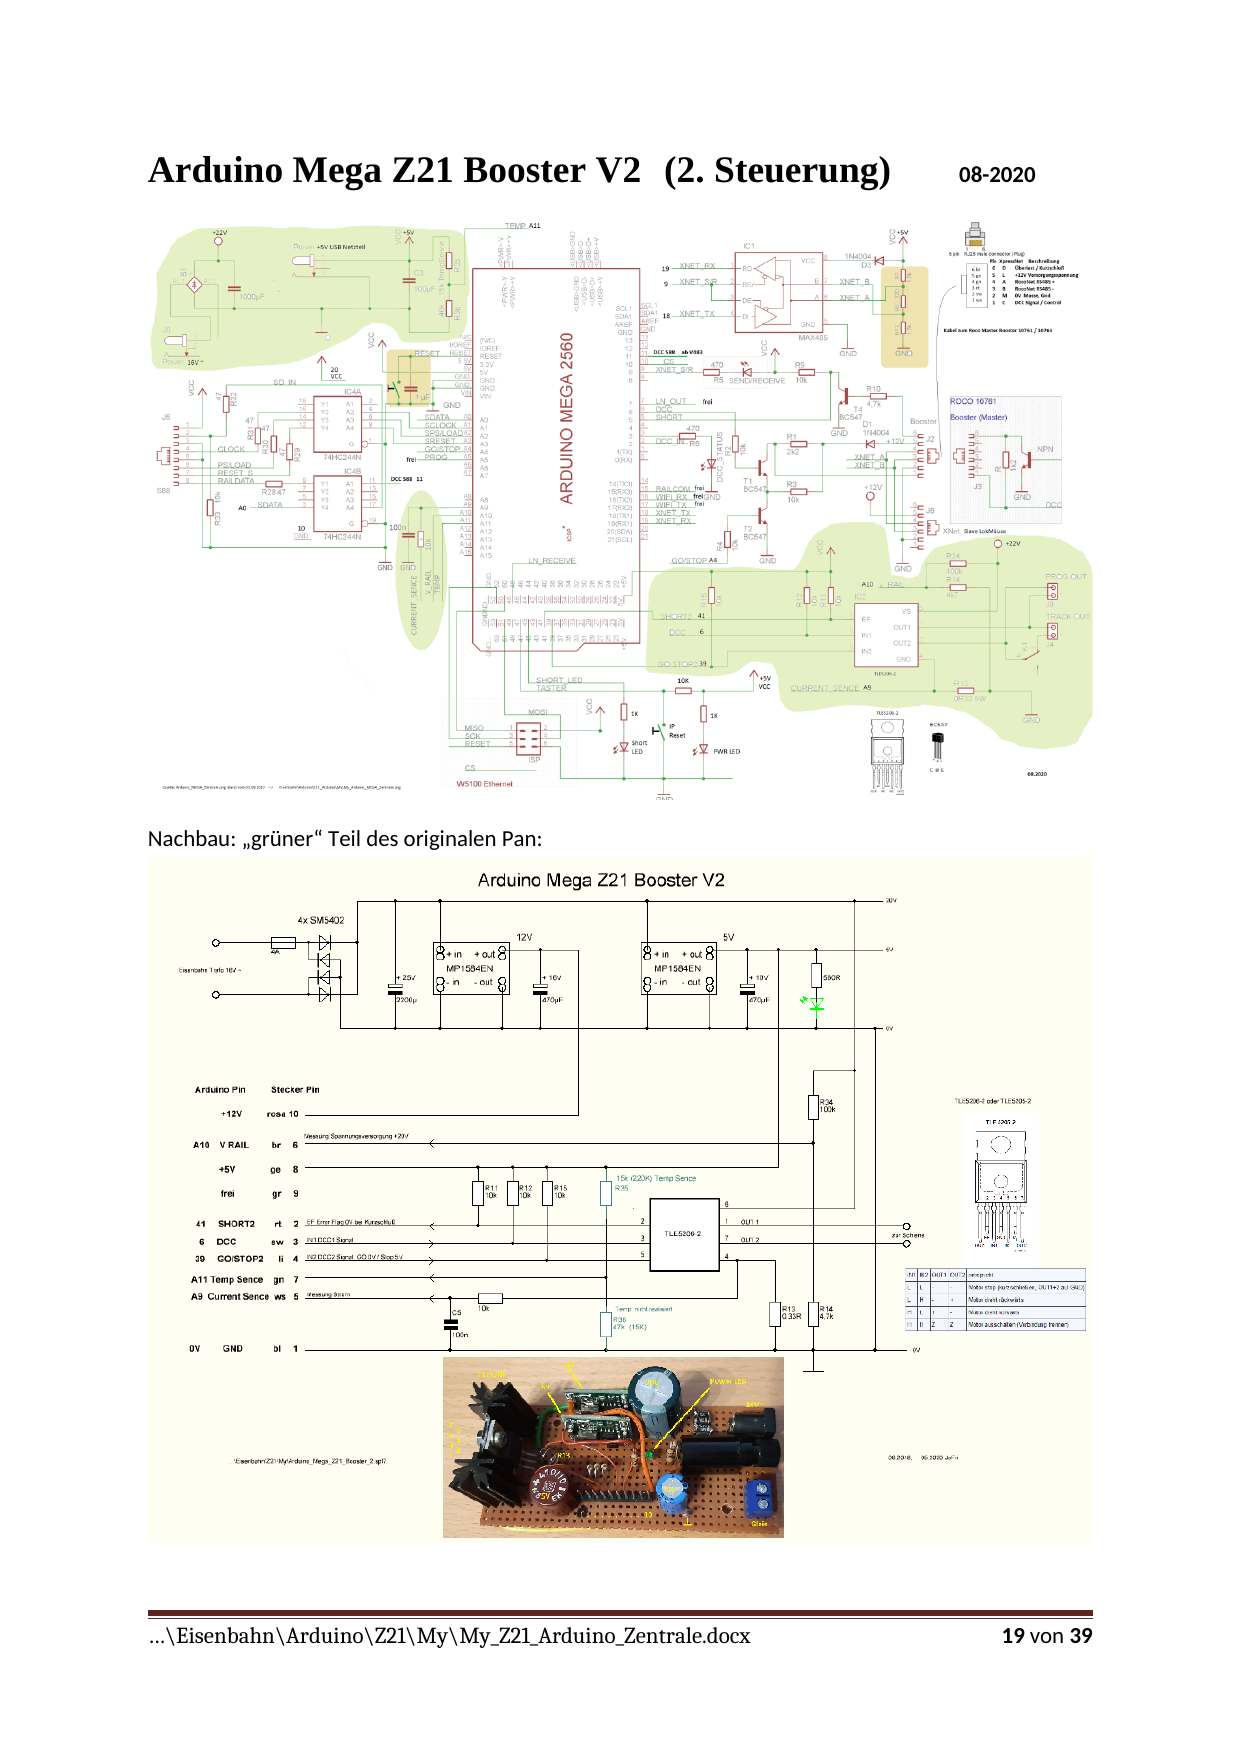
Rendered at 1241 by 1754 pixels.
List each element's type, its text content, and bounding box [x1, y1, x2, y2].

text Nachbau: „grüner“ Teil des originalen Pan: [148, 824, 1093, 856]
picture [147, 856, 1093, 1543]
picture [147, 220, 1093, 800]
subtitle Arduino Mega Z21 Booster V2 (2. Steuerung) 08-2020 [148, 148, 1093, 191]
